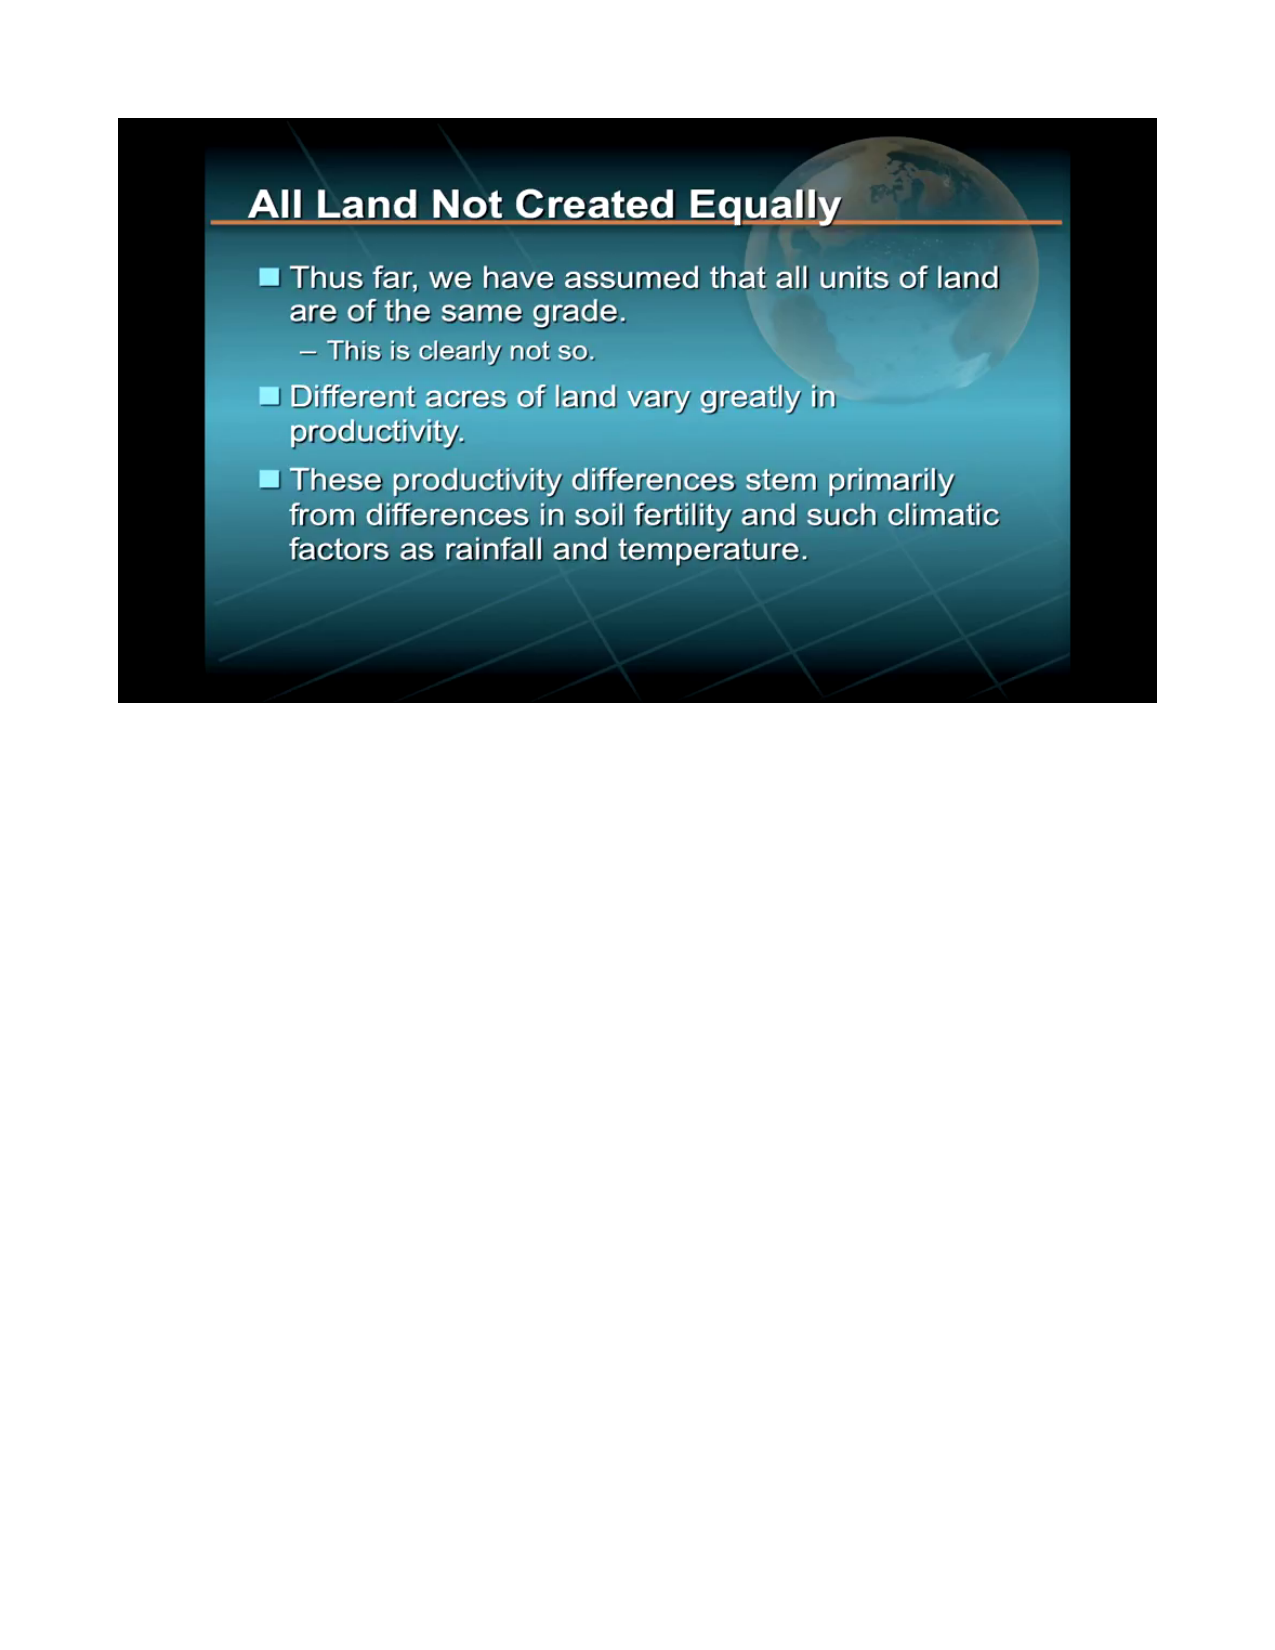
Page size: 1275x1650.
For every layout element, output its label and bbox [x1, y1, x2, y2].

picture [118, 118, 1157, 703]
